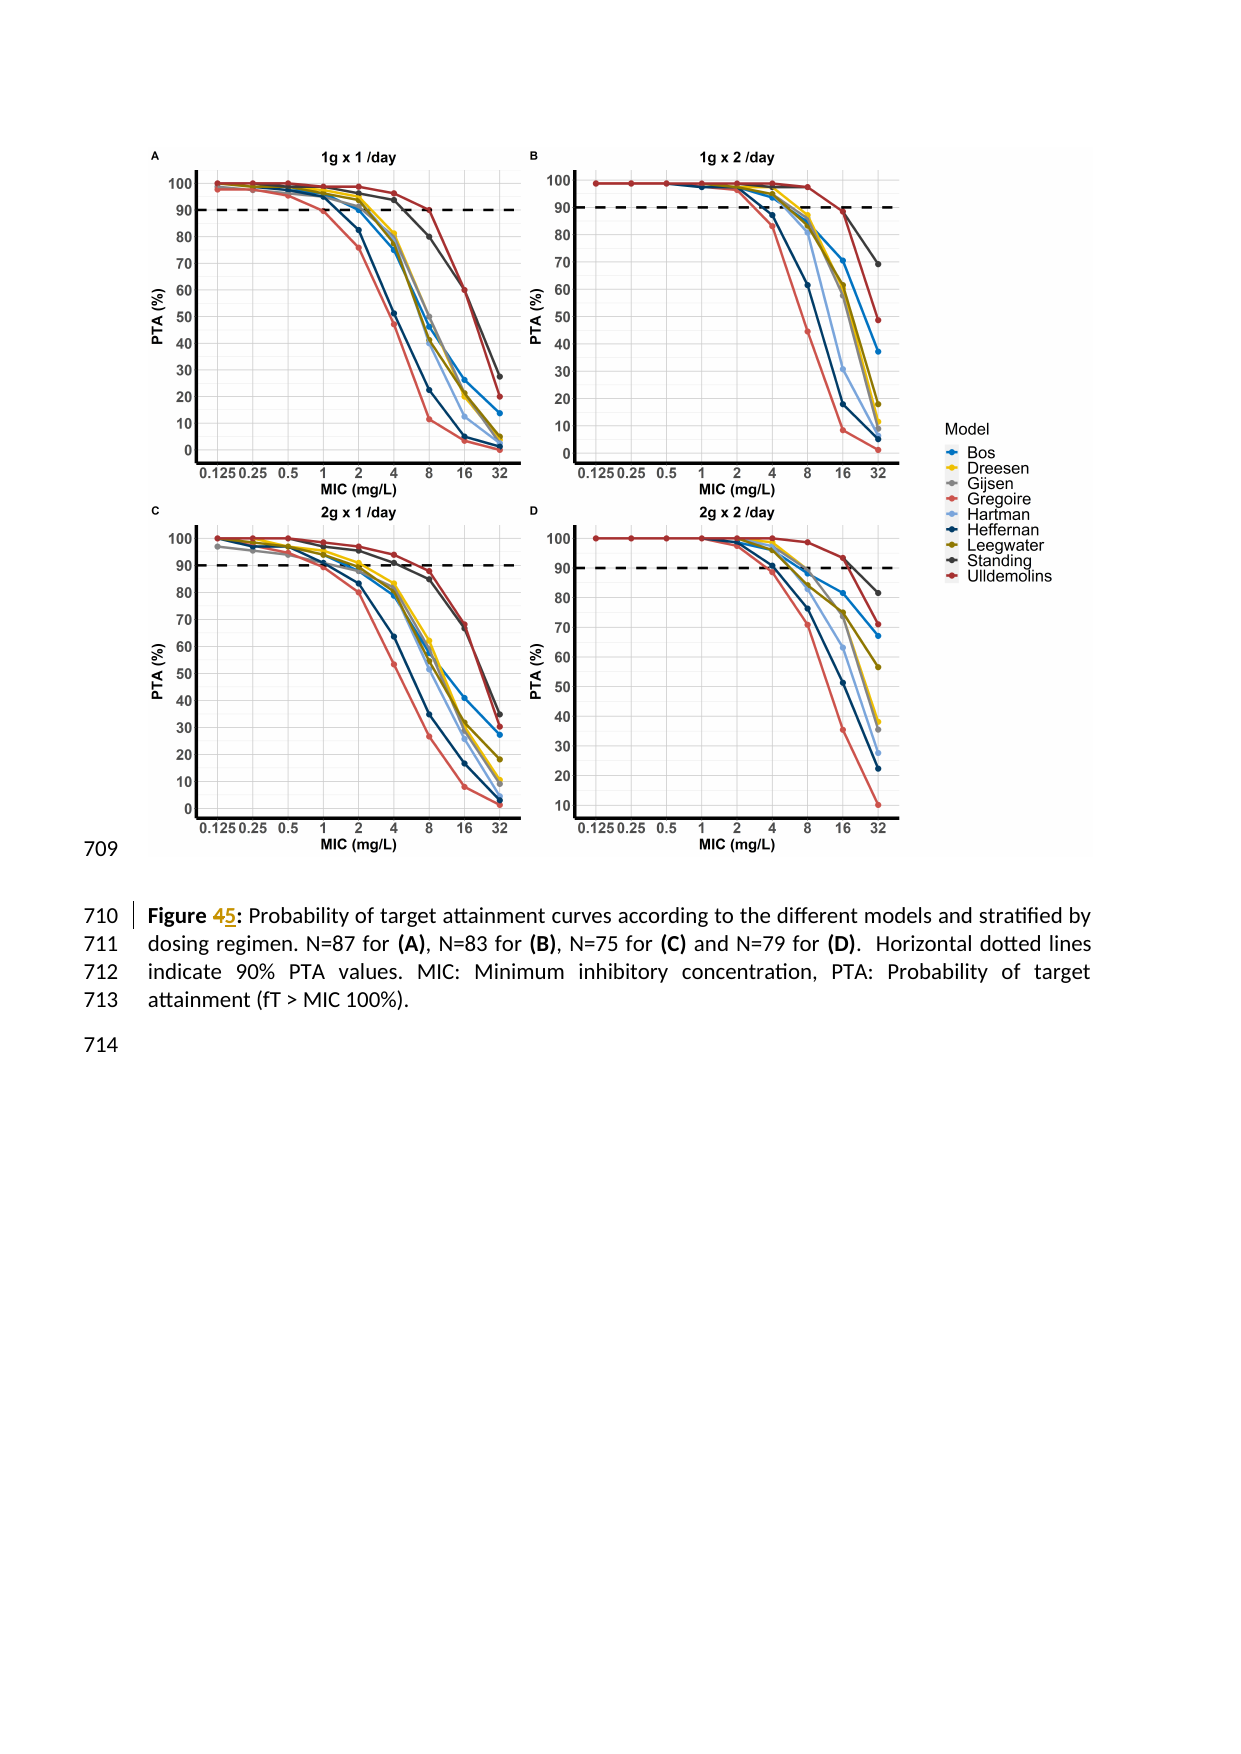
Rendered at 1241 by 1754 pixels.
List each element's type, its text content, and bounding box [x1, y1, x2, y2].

text Figure : Probability of target attainment curves according to the different models and stratified by dosing regimen. N=87 for (A), N=83 for (B), N=75 for (C) and N=79 for (D). Horizontal dotted lines indicate 90% PTA values. MIC: Minimum inhibitory concentration, PTA: Probability of target attainment (fT > MIC 100%). [148, 901, 1093, 1013]
